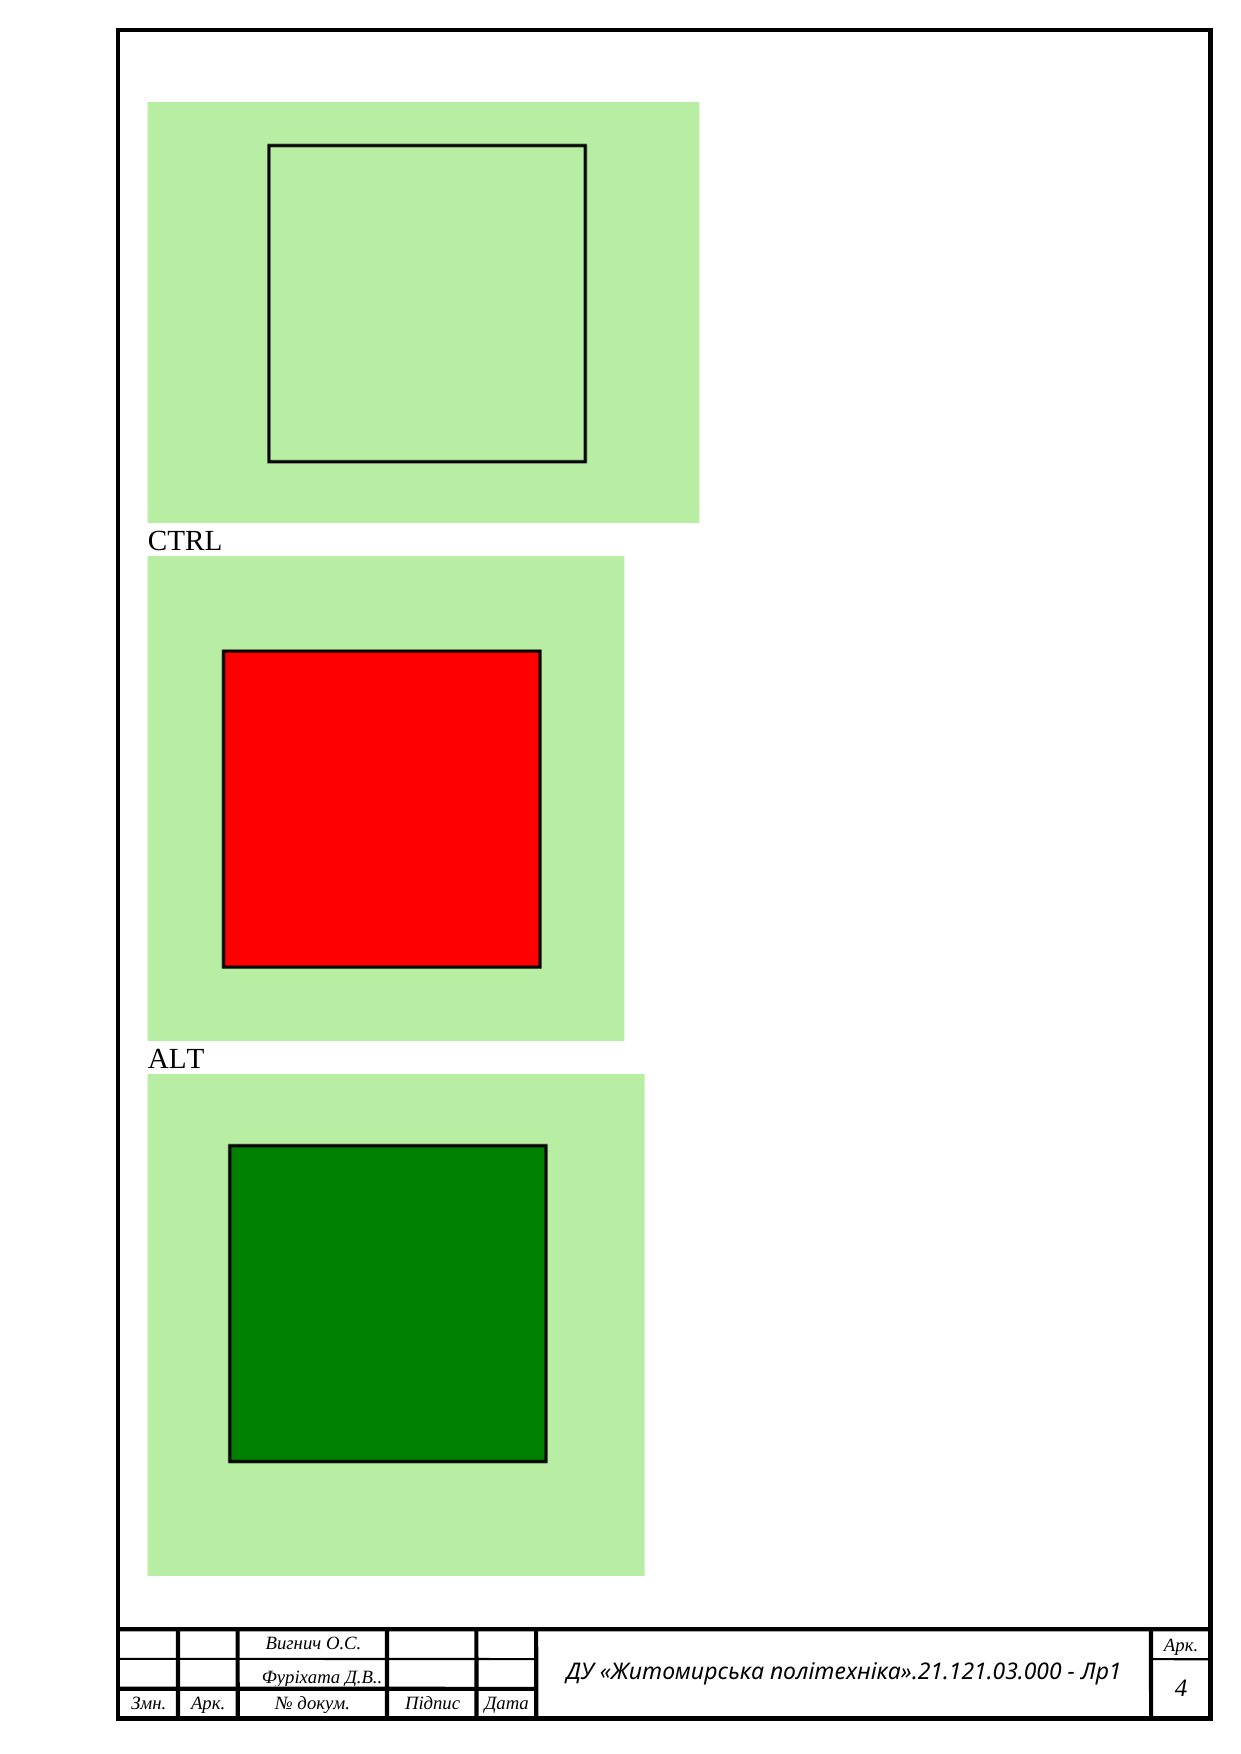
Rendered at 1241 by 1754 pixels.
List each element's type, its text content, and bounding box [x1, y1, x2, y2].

picture [147, 556, 625, 1041]
picture [147, 1074, 645, 1576]
text ALT [148, 1041, 1181, 1074]
text CTRL [148, 523, 1181, 556]
picture [147, 102, 700, 523]
